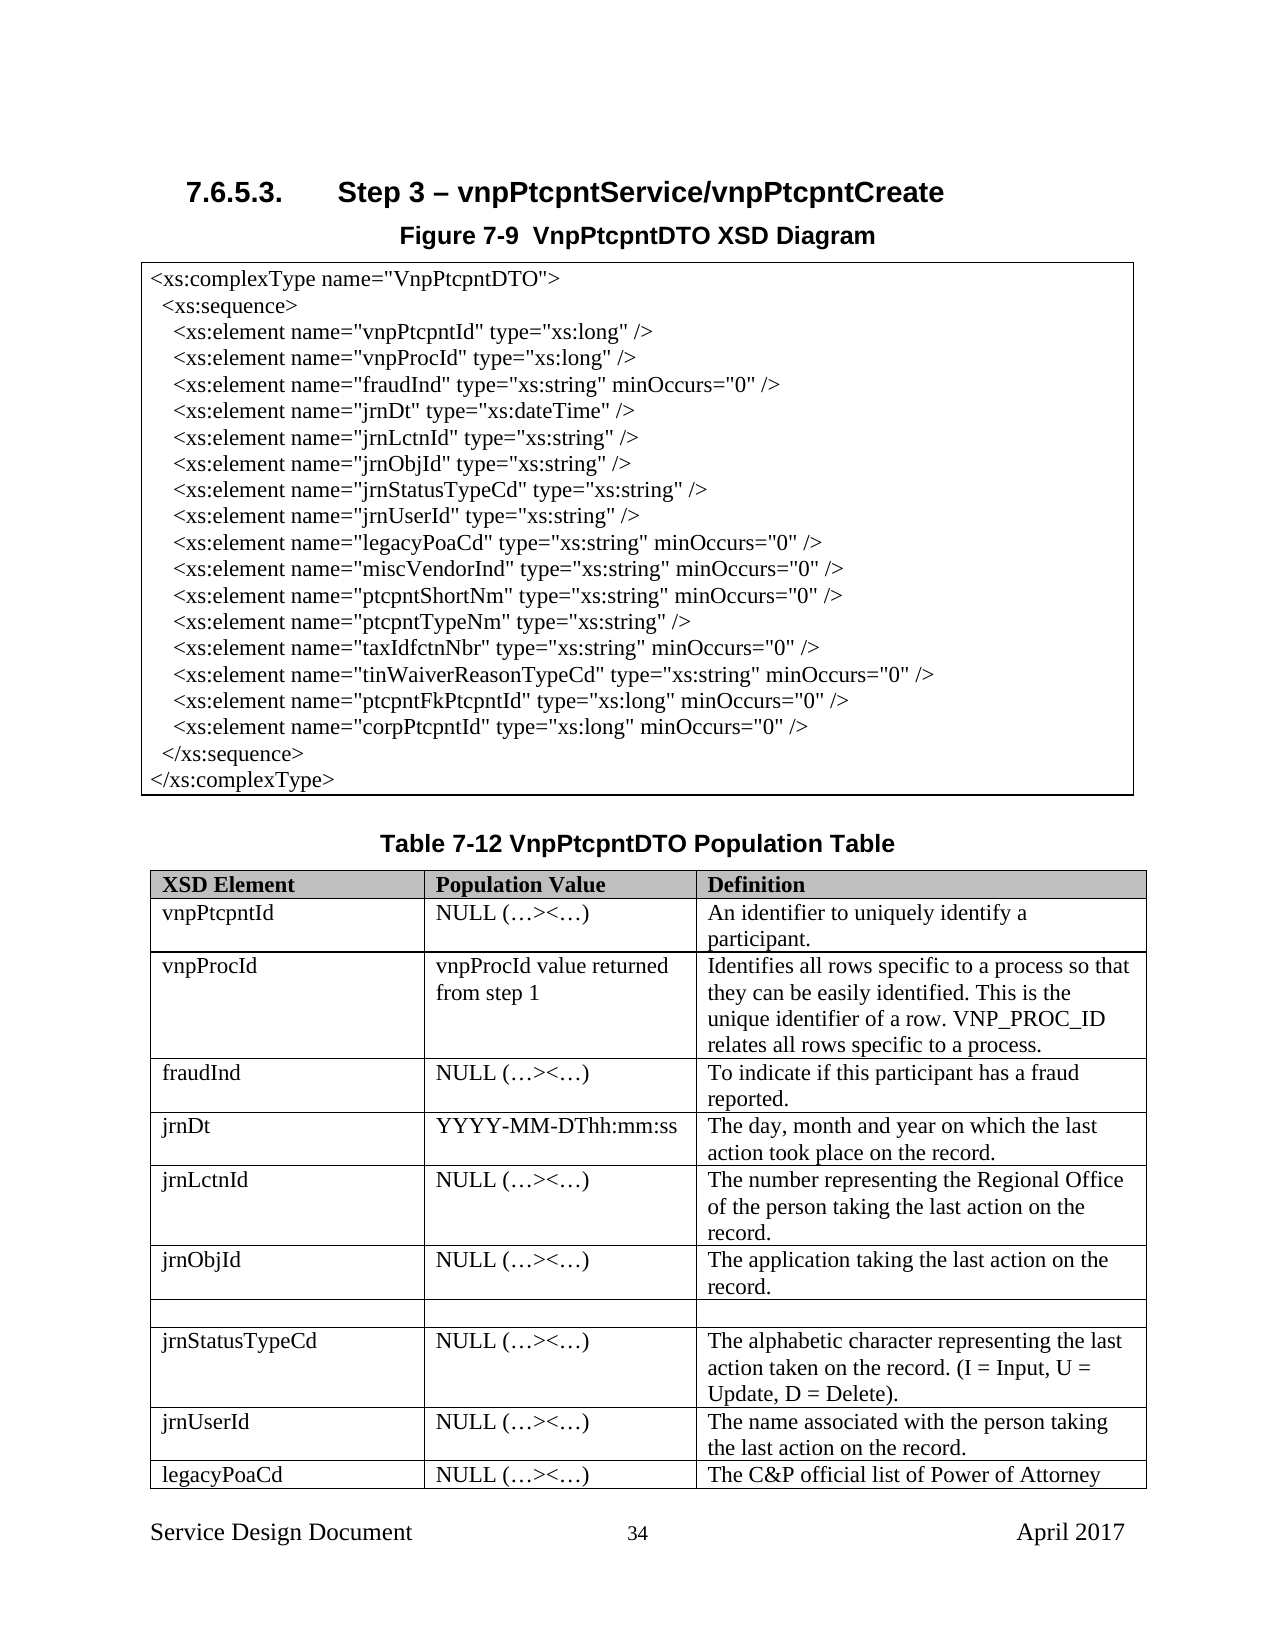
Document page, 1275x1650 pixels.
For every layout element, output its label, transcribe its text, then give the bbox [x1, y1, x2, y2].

text <xs:element name="jrnDt" type="xs:dateTime" /> [150, 397, 1125, 423]
table_cell The day, month and year on which the last action took place on the record. [697, 1113, 1146, 1165]
text </xs:complexType> [142, 763, 1133, 794]
table_cell NULL (…><…) [425, 1059, 696, 1112]
text <xs:element name="legacyPoaCd" type="xs:string" minOccurs="0" /> [150, 529, 1125, 555]
text <xs:element name="jrnLctnId" type="xs:string" /> [150, 423, 1125, 450]
text <xs:element name="vnpPtcpntId" type="xs:long" /> [150, 318, 1125, 344]
text <xs:element name="ptcpntTypeNm" type="xs:string" /> [150, 608, 1125, 634]
text <xs:element name="tinWaiverReasonTypeCd" type="xs:string" minOccurs="0" /> [150, 661, 1125, 687]
table_cell [425, 1300, 696, 1327]
table_cell [151, 1300, 424, 1327]
table_cell NULL (…><…) [425, 899, 696, 951]
subtitle Step 3 – vnpPtcpntService/vnpPtcpntCreate [186, 175, 1125, 208]
table_cell NULL (…><…) [425, 1408, 696, 1460]
table_cell fraudInd [151, 1059, 424, 1112]
table_header XSD Element [151, 871, 424, 898]
table_cell An identifier to uniquely identify a participant. [697, 899, 1146, 951]
text <xs:element name="ptcpntShortNm" type="xs:string" minOccurs="0" /> [150, 582, 1125, 608]
text <xs:element name="miscVendorInd" type="xs:string" minOccurs="0" /> [150, 555, 1125, 582]
table_cell jrnStatusTypeCd [151, 1328, 424, 1407]
table_cell The number representing the Regional Office of the person taking the last action on the record. [697, 1166, 1146, 1245]
table_header Population Value [425, 871, 696, 898]
table_cell [697, 1300, 1146, 1327]
table_cell NULL (…><…) [425, 1328, 696, 1407]
table_header Definition [697, 871, 1146, 898]
table_cell jrnDt [151, 1113, 424, 1165]
text <xs:element name="vnpProcId" type="xs:long" /> [150, 344, 1125, 371]
table_cell The name associated with the person taking the last action on the record. [697, 1408, 1146, 1460]
table_cell The application taking the last action on the record. [697, 1246, 1146, 1299]
text </xs:sequence> [150, 740, 1125, 763]
text <xs:element name="ptcpntFkPtcpntId" type="xs:long" minOccurs="0" /> [150, 687, 1125, 713]
table_cell YYYY-MM-DThh:mm:ss [425, 1113, 696, 1165]
text <xs:element name="jrnUserId" type="xs:string" /> [150, 503, 1125, 529]
table_cell The alphabetic character representing the last action taken on the record. (I = Input, U = Update, D = Delete). [697, 1328, 1146, 1407]
text <xs:complexType name="VnpPtcpntDTO"> [142, 263, 1133, 292]
text <xs:sequence> [150, 292, 1125, 318]
table_cell vnpProcId value returned from step 1 [425, 953, 696, 1058]
table_cell NULL (…><…) [425, 1166, 696, 1245]
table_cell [697, 1461, 1146, 1488]
text <xs:element name="fraudInd" type="xs:string" minOccurs="0" /> [150, 371, 1125, 397]
table_cell jrnLctnId [151, 1166, 424, 1245]
table_cell NULL (…><…) [425, 1461, 696, 1488]
text <xs:element name="corpPtcpntId" type="xs:long" minOccurs="0" /> [150, 713, 1125, 740]
text <xs:element name="jrnObjId" type="xs:string" /> [150, 450, 1125, 476]
table_cell Identifies all rows specific to a process so that they can be easily identified. This is the unique identifier of a row. VNP_PROC_ID relates all rows specific to a process. [697, 953, 1146, 1058]
table_cell legacyPoaCd [151, 1461, 424, 1488]
table_cell vnpProcId [151, 953, 424, 1058]
table_cell NULL (…><…) [425, 1246, 696, 1299]
text <xs:element name="taxIdfctnNbr" type="xs:string" minOccurs="0" /> [150, 634, 1125, 661]
table_cell vnpPtcpntId [151, 899, 424, 951]
text <xs:element name="jrnStatusTypeCd" type="xs:string" /> [150, 476, 1125, 503]
table_cell jrnUserId [151, 1408, 424, 1460]
table_cell To indicate if this participant has a fraud reported. [697, 1059, 1146, 1112]
table_cell jrnObjId [151, 1246, 424, 1299]
